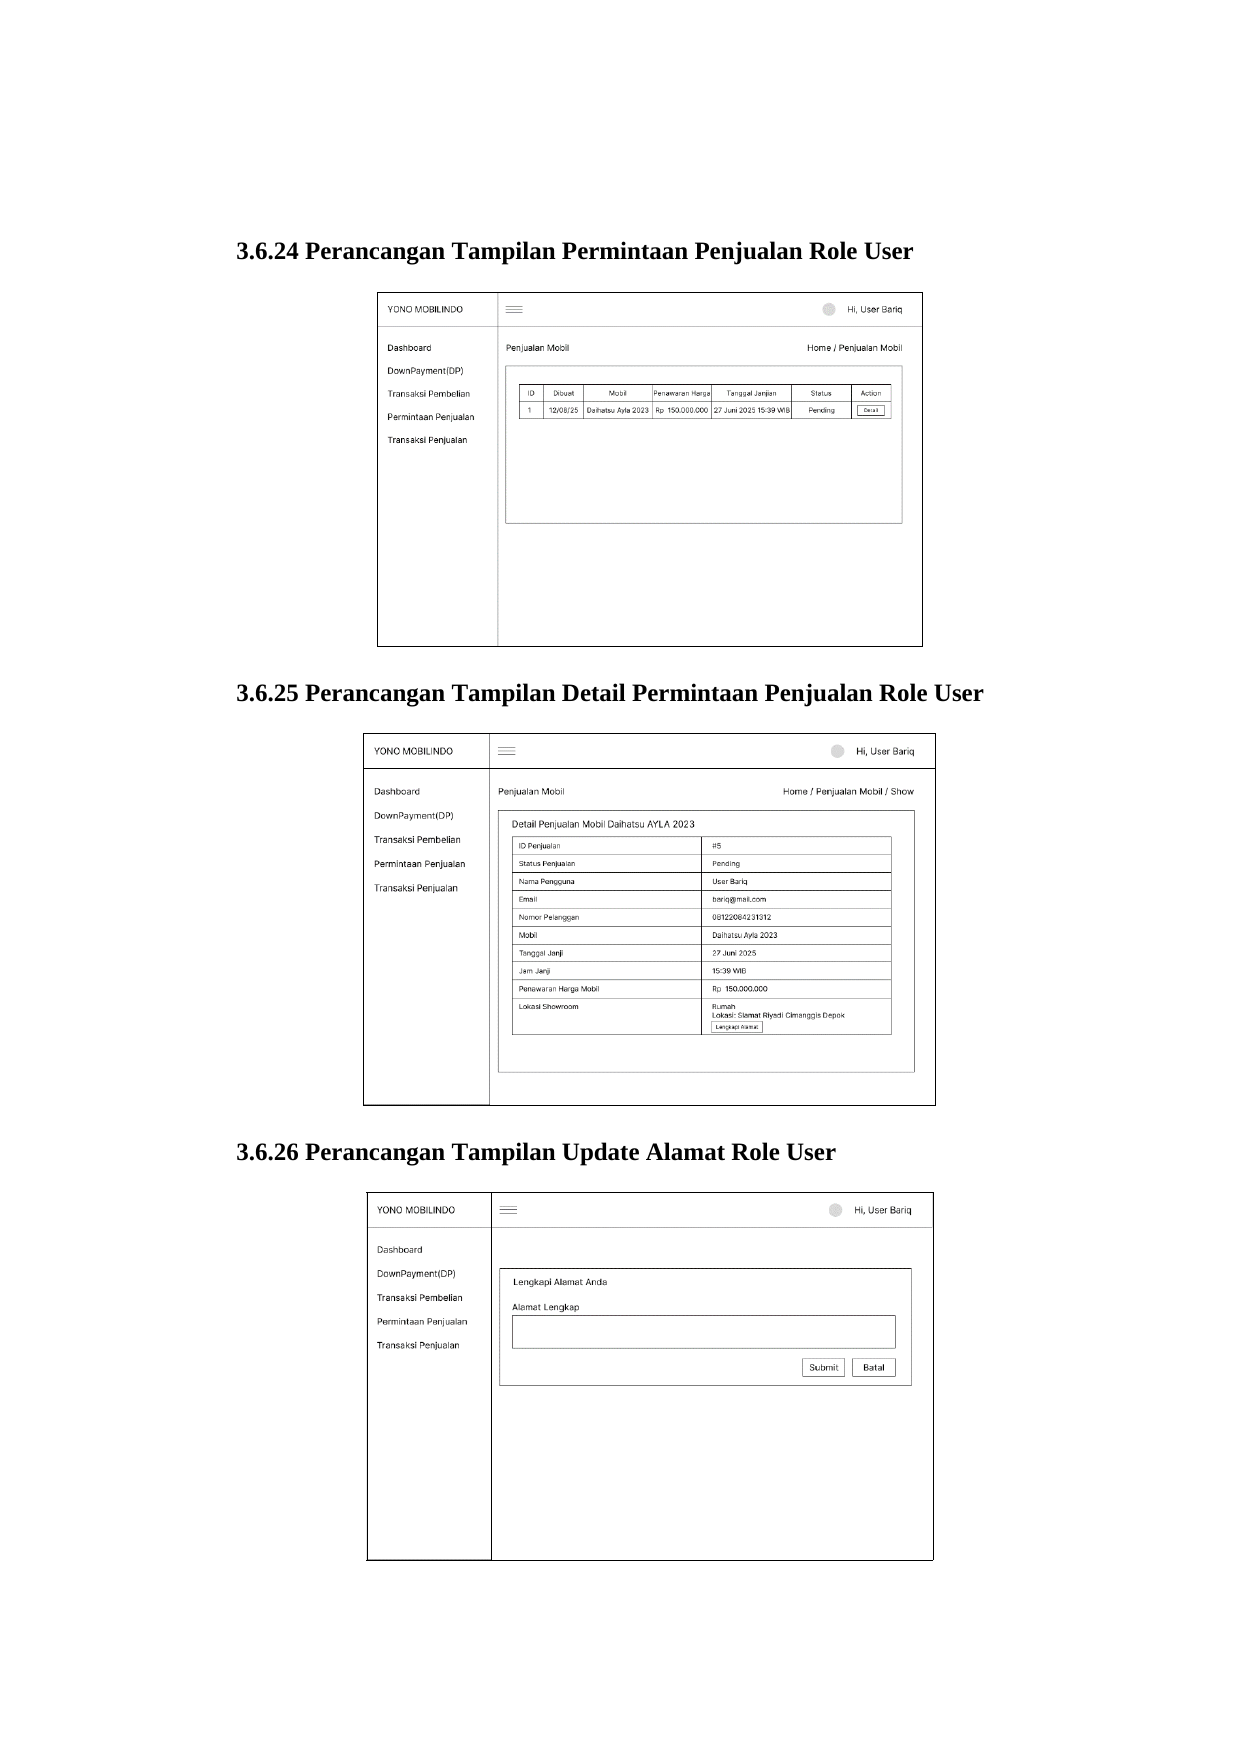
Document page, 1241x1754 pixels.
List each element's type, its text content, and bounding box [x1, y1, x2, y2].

subtitle 3.6.26 Perancangan Tampilan Update Alamat Role User [236, 1137, 1063, 1165]
subtitle 3.6.24 Perancangan Tampilan Permintaan Penjualan Role User [236, 236, 1063, 265]
picture [378, 293, 922, 646]
subtitle 3.6.25 Perancangan Tampilan Detail Permintaan Penjualan Role User [236, 678, 1063, 706]
picture [364, 734, 935, 1105]
picture [368, 1193, 933, 1560]
